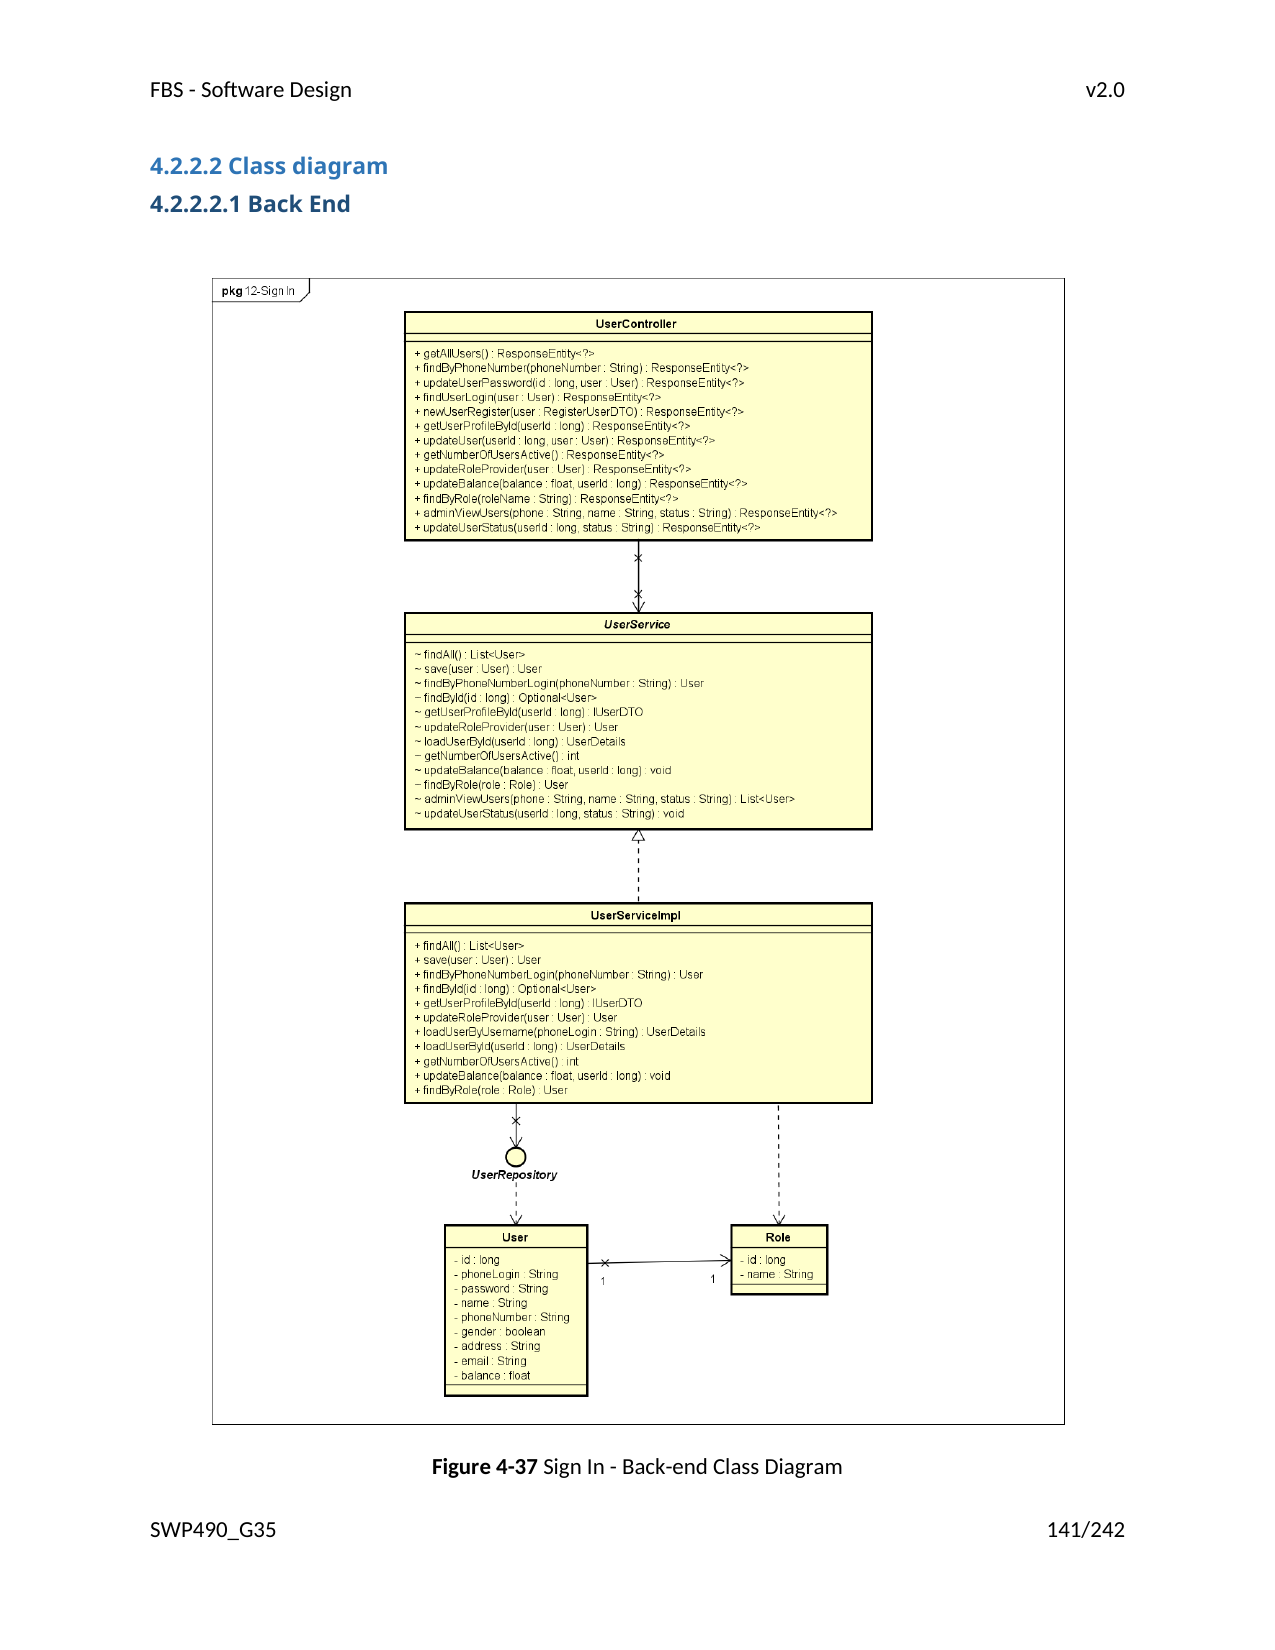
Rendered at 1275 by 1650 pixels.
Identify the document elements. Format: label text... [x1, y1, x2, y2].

subtitle 4.2.2.2 Class diagram [150, 150, 1125, 181]
text Figure 4-37 Sign In - Back-end Class Diagram [150, 1452, 1125, 1480]
picture [202, 268, 1073, 1433]
subtitle 4.2.2.2.1 Back End [150, 188, 1125, 219]
